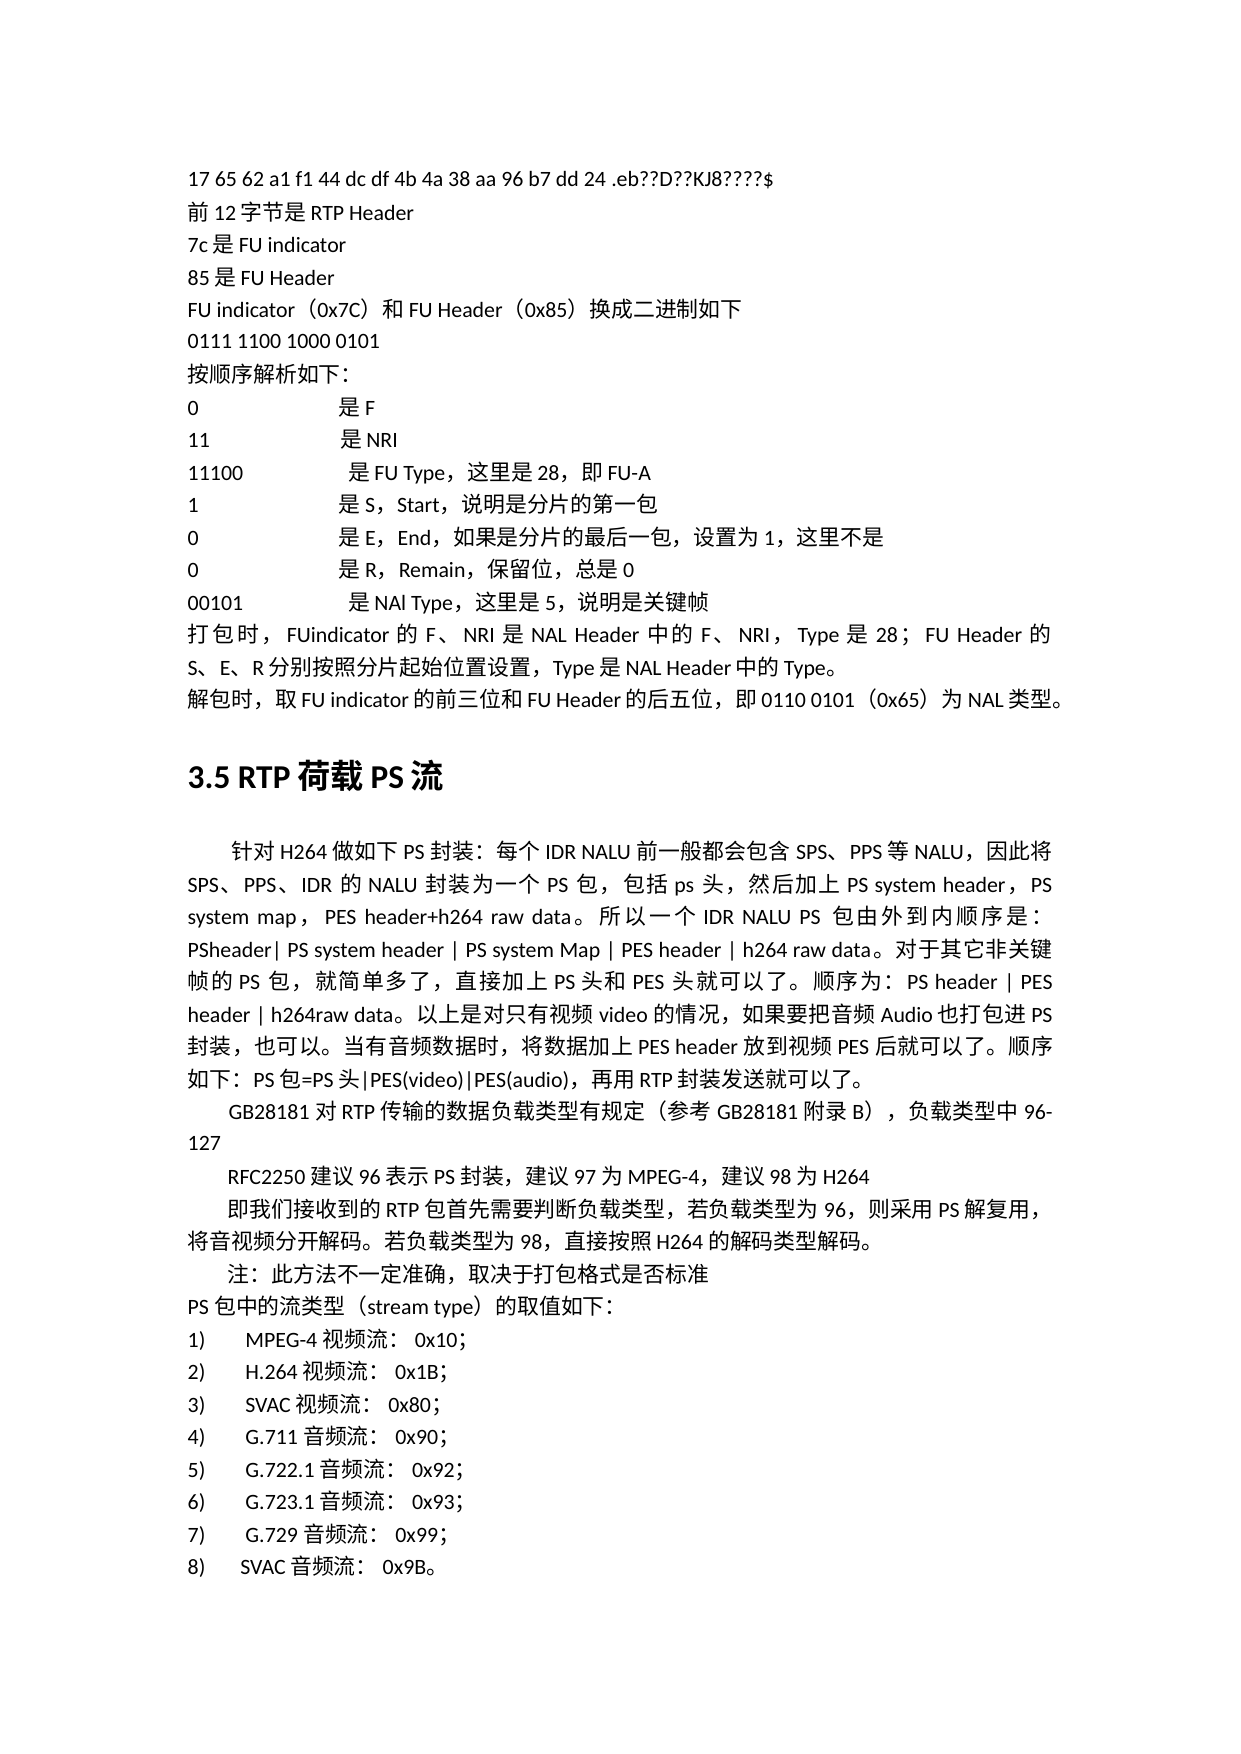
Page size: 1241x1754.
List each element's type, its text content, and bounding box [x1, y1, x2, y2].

text 00101 是NAl Type，这里是5，说明是关键帧 [187, 584, 1053, 617]
text 注：此方法不一定准确，取决于打包格式是否标准 [187, 1256, 1053, 1289]
text 5) G.722.1 音频流： 0x92； [187, 1451, 1053, 1484]
text 11100 是FU Type，这里是28，即FU-A [187, 454, 1053, 487]
text 7) G.729 音频流： 0x99； [187, 1516, 1053, 1549]
text 1) MPEG-4 视频流： 0x10； [187, 1321, 1053, 1354]
text 0 是E，End，如果是分片的最后一包，设置为1，这里不是 [187, 519, 1053, 552]
text 前12字节是RTP Header [187, 194, 1053, 227]
text GB28181 对RTP 传输的数据负载类型有规定（参考GB28181 附录B），负载类型中96-127 [187, 1094, 1053, 1159]
text 0111 1100 1000 0101 [187, 324, 1053, 357]
text 85是FU Header [187, 259, 1053, 292]
text RFC2250 建议96 表示PS 封装，建议97 为MPEG-4，建议98 为H264 [187, 1159, 1053, 1191]
subtitle 3.5 RTP荷载PS流 [187, 742, 1053, 807]
text 解包时，取FU indicator的前三位和FU Header的后五位，即0110 0101（0x65）为NAL类型。 [187, 682, 1053, 714]
text 6) G.723.1 音频流： 0x93； [187, 1484, 1053, 1516]
text FU indicator（0x7C）和FU Header（0x85）换成二进制如下 [187, 292, 1053, 324]
text 针对H264 做如下PS 封装：每个IDR NALU 前一般都会包含SPS、PPS 等NALU，因此将SPS、PPS、IDR 的NALU 封装为一个PS 包，包括ps 头，然后加上PS system header，PS system map，PES header+h264 raw data。所以一个IDR NALU PS 包由外到内顺序是：PSheader| PS system header | PS system Map | PES header | h264 raw data。对于其它非关键帧的PS 包，就简单多了，直接加上PS头和PES 头就可以了。顺序为：PS header | PES header | h264raw data。以上是对只有视频video 的情况，如果要把音频Audio也打包进PS 封装，也可以。当有音频数据时，将数据加上PES header 放到视频PES 后就可以了。顺序如下：PS 包=PS头|PES(video)|PES(audio)，再用RTP 封装发送就可以了。 [187, 834, 1053, 1094]
text 按顺序解析如下： [187, 357, 1053, 389]
text 11 是NRI [187, 422, 1053, 454]
text 打包时，FUindicator的F、NRI是NAL Header中的F、NRI，Type是28；FU Header的S、E、R分别按照分片起始位置设置，Type是NAL Header中的Type。 [187, 617, 1053, 682]
text 即我们接收到的RTP 包首先需要判断负载类型，若负载类型为96，则采用PS 解复用，将音视频分开解码。若负载类型为98，直接按照H264 的解码类型解码。 [187, 1191, 1053, 1256]
text 0 是R，Remain，保留位，总是0 [187, 552, 1053, 584]
text 4) G.711 音频流： 0x90； [187, 1419, 1053, 1451]
text 1 是S，Start，说明是分片的第一包 [187, 487, 1053, 519]
text 7c是FU indicator [187, 227, 1053, 259]
text PS 包中的流类型（stream type）的取值如下： [187, 1289, 1053, 1321]
text 2) H.264 视频流： 0x1B； [187, 1354, 1053, 1386]
text 8) SVAC音频流： 0x9B。 [187, 1549, 1053, 1581]
text 0 是F [187, 389, 1053, 422]
text 17 65 62 a1 f1 44 dc df 4b 4a 38 aa 96 b7 dd 24 .eb??D??KJ8????$ [187, 162, 1053, 194]
text 3) SVAC 视频流： 0x80； [187, 1386, 1053, 1419]
